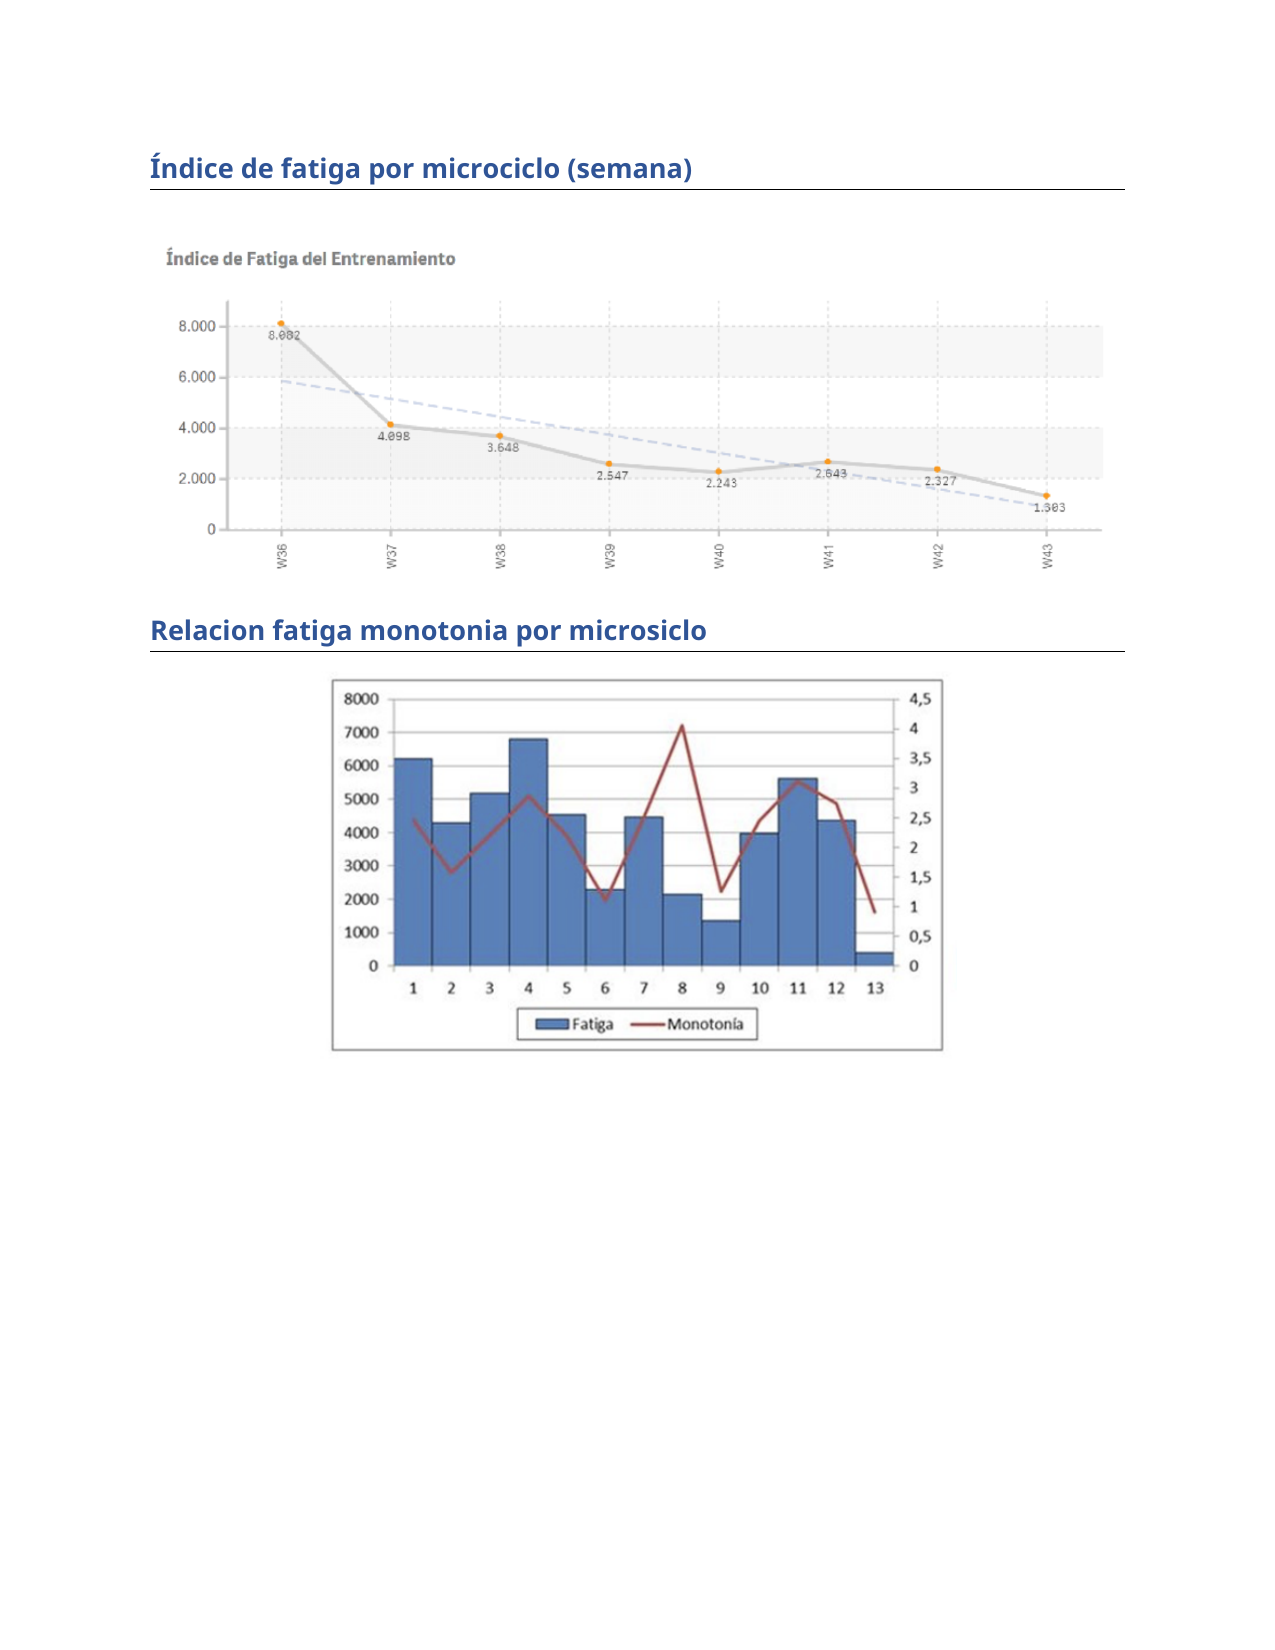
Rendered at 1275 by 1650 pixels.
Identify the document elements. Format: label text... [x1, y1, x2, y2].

subtitle Relacion fatiga monotonia por microsiclo [150, 612, 1125, 651]
subtitle Índice de fatiga por microciclo (semana) [150, 150, 1125, 189]
picture [318, 664, 957, 1066]
picture [150, 233, 1125, 596]
